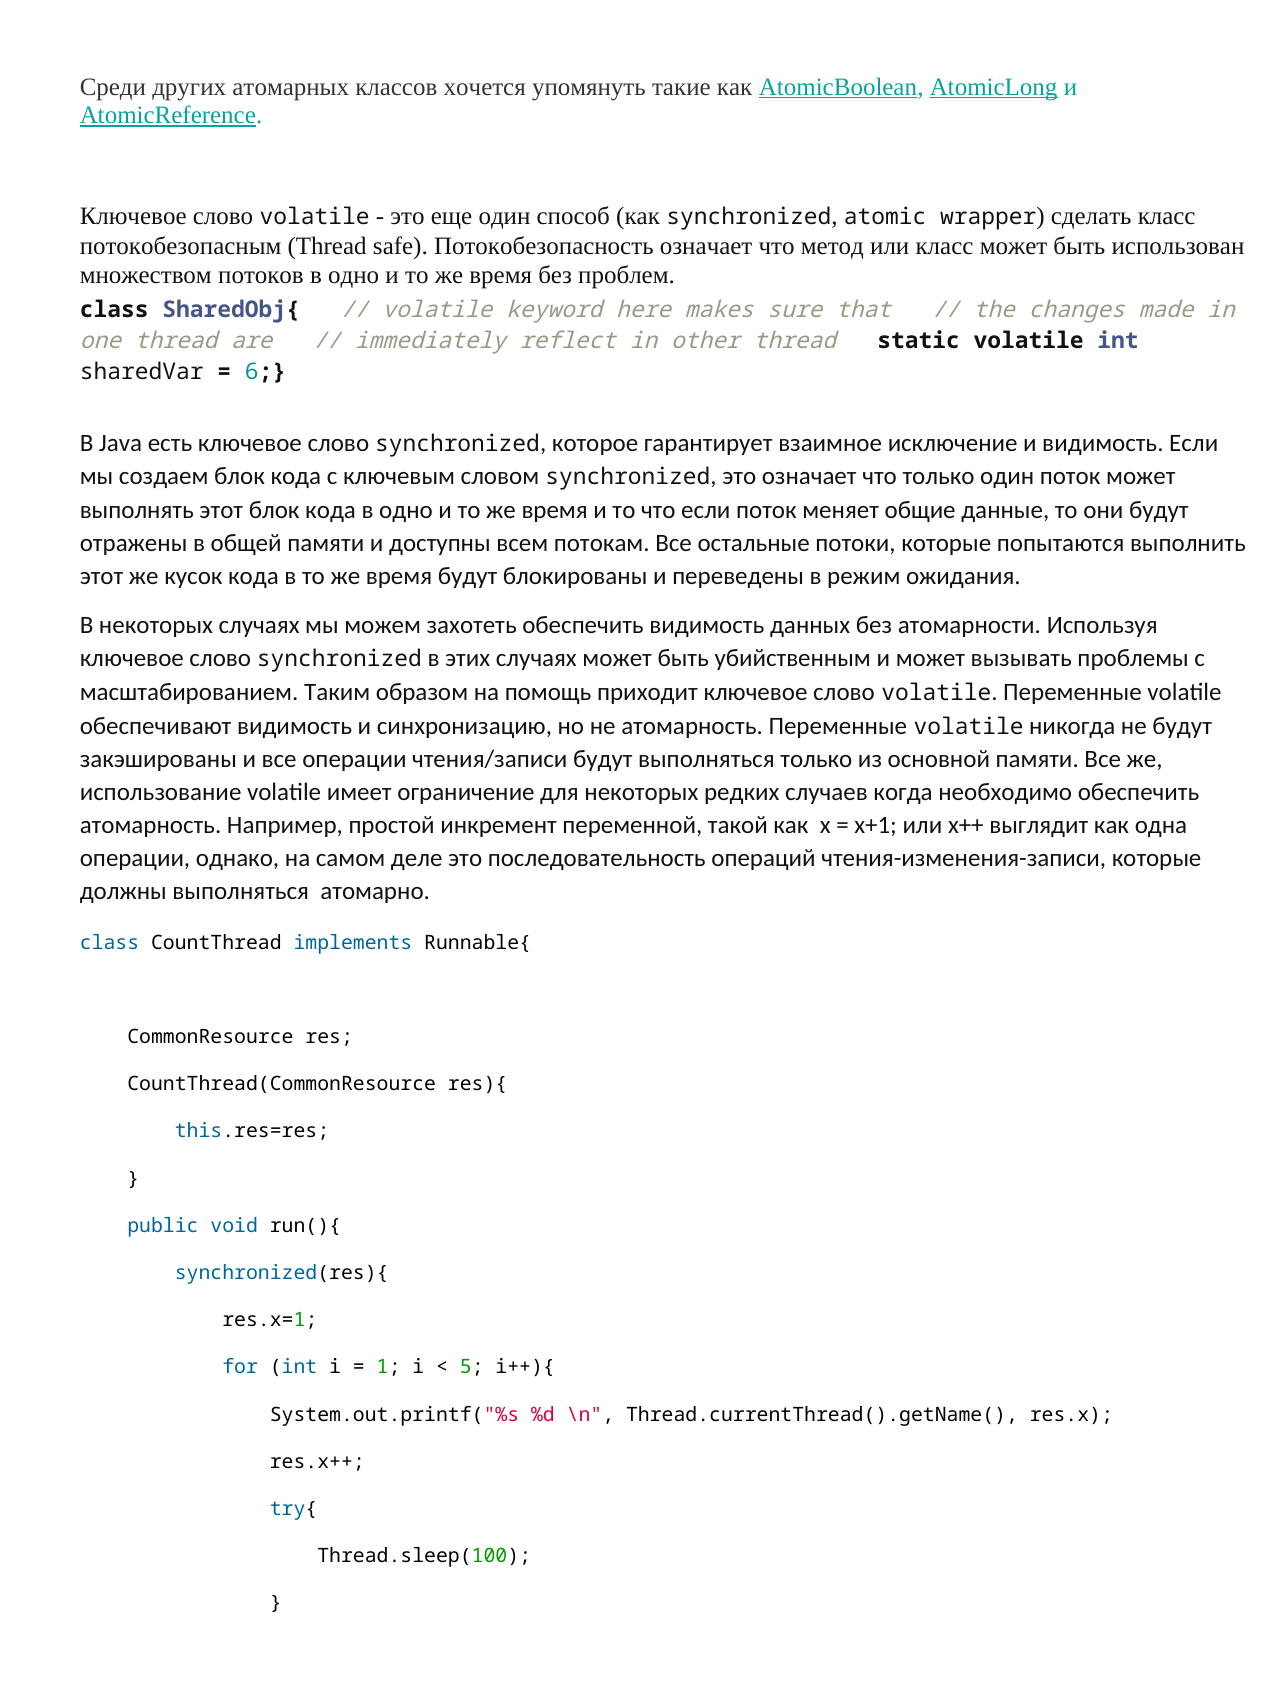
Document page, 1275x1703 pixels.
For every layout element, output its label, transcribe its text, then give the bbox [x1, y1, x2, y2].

text CommonResource res; [79, 1019, 1252, 1050]
text Ключевое слово volatile - это еще один способ (как synchronized, atomic wrapper) сделать класс потокобезопасным (Thread safe). Потокобезопасность означает что метод или класс может быть использован множеством потоков в одно и то же время без проблем. [79, 200, 1252, 288]
text В некоторых случаях мы можем захотеть обеспечить видимость данных без атомарности. Используя ключевое слово synchronized в этих случаях может быть убийственным и может вызывать проблемы с масштабированием. Таким образом на помощь приходит ключевое слово volatile. Переменные volatile обеспечивают видимость и синхронизацию, но не атомарность. Переменные volatile никогда не будут закэшированы и все операции чтения/записи будут выполняться только из основной памяти. Все же, использование volatile имеет ограничение для некоторых редких случаев когда необходимо обеспечить атомарность. Например, простой инкремент переменной, такой как x = x+1; или x++ выглядит как одна операции, однако, на самом деле это последовательность операций чтения-изменения-записи, которые должны выполняться атомарно. [79, 609, 1252, 906]
text res.x=1; [79, 1302, 1252, 1333]
text } [79, 1585, 1252, 1616]
text System.out.printf("%s %d \n", Thread.currentThread().getName(), res.x); [79, 1397, 1252, 1427]
text try{ [79, 1491, 1252, 1522]
text class CountThread implements Runnable{ [79, 925, 1252, 955]
text } [79, 1161, 1252, 1191]
text this.res=res; [79, 1113, 1252, 1144]
text В Java есть ключевое слово synchronized, которое гарантирует взаимное исключение и видимость. Если мы создаем блок кода с ключевым словом synchronized, это означает что только один поток может выполнять этот блок кода в одно и то же время и то что если поток меняет общие данные, то они будут отражены в общей памяти и доступны всем потокам. Все остальные потоки, которые попытаются выполнить этот же кусок кода в то же время будут блокированы и переведены в режим ожидания. [79, 427, 1252, 590]
text public void run(){ [79, 1208, 1252, 1238]
text synchronized(res){ [79, 1255, 1252, 1286]
text for (int i = 1; i < 5; i++){ [79, 1349, 1252, 1380]
text Среди других атомарных классов хочется упомянуть такие как AtomicBoolean, AtomicLong и AtomicReference. [79, 72, 1252, 129]
text CountThread(CommonResource res){ [79, 1066, 1252, 1097]
text res.x++; [79, 1444, 1252, 1474]
text Thread.sleep(100); [79, 1538, 1252, 1569]
text class SharedObj{ // volatile keyword here makes sure that // the changes made in one thread are // immediately reflect in other thread static volatile int sharedVar = 6;} [79, 293, 1252, 387]
